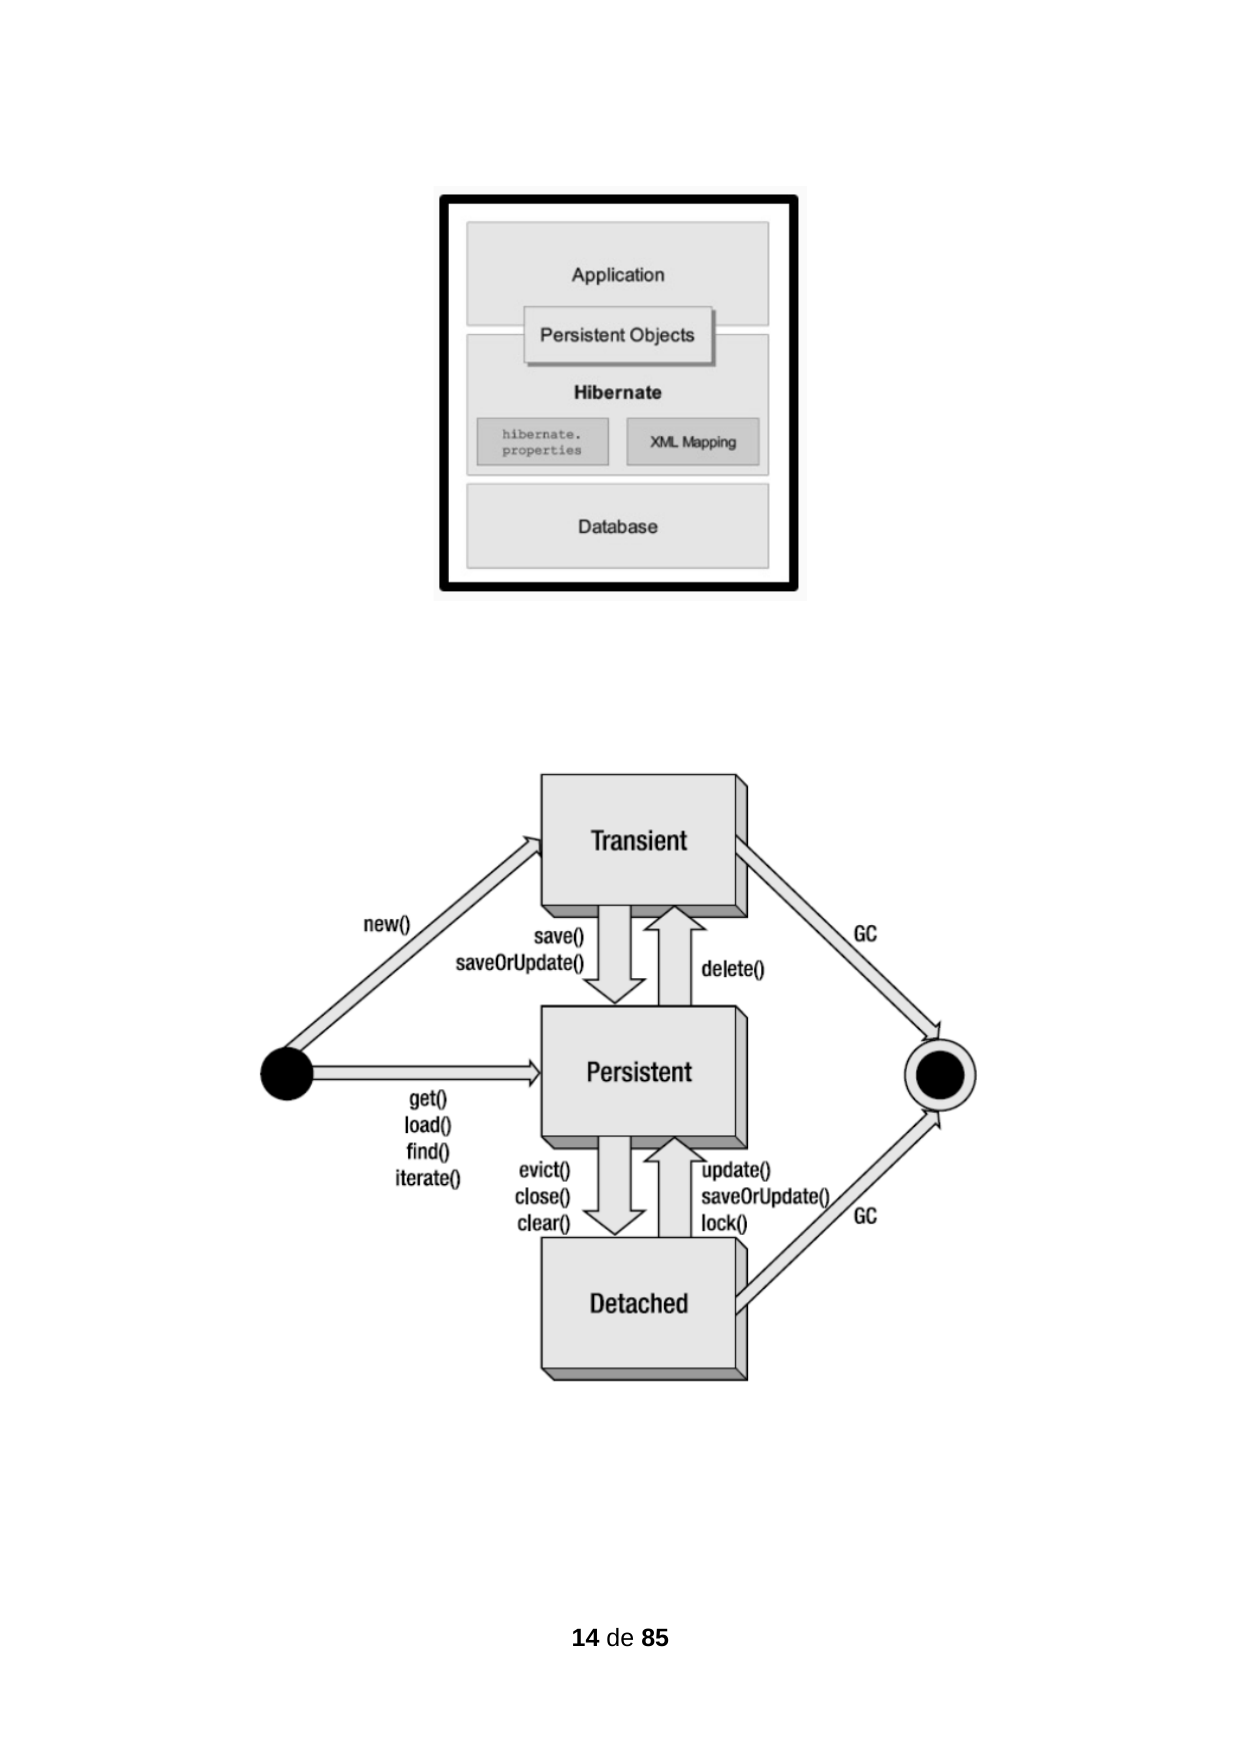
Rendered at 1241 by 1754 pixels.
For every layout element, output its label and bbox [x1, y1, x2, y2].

picture [240, 764, 1000, 1394]
picture [433, 186, 807, 601]
